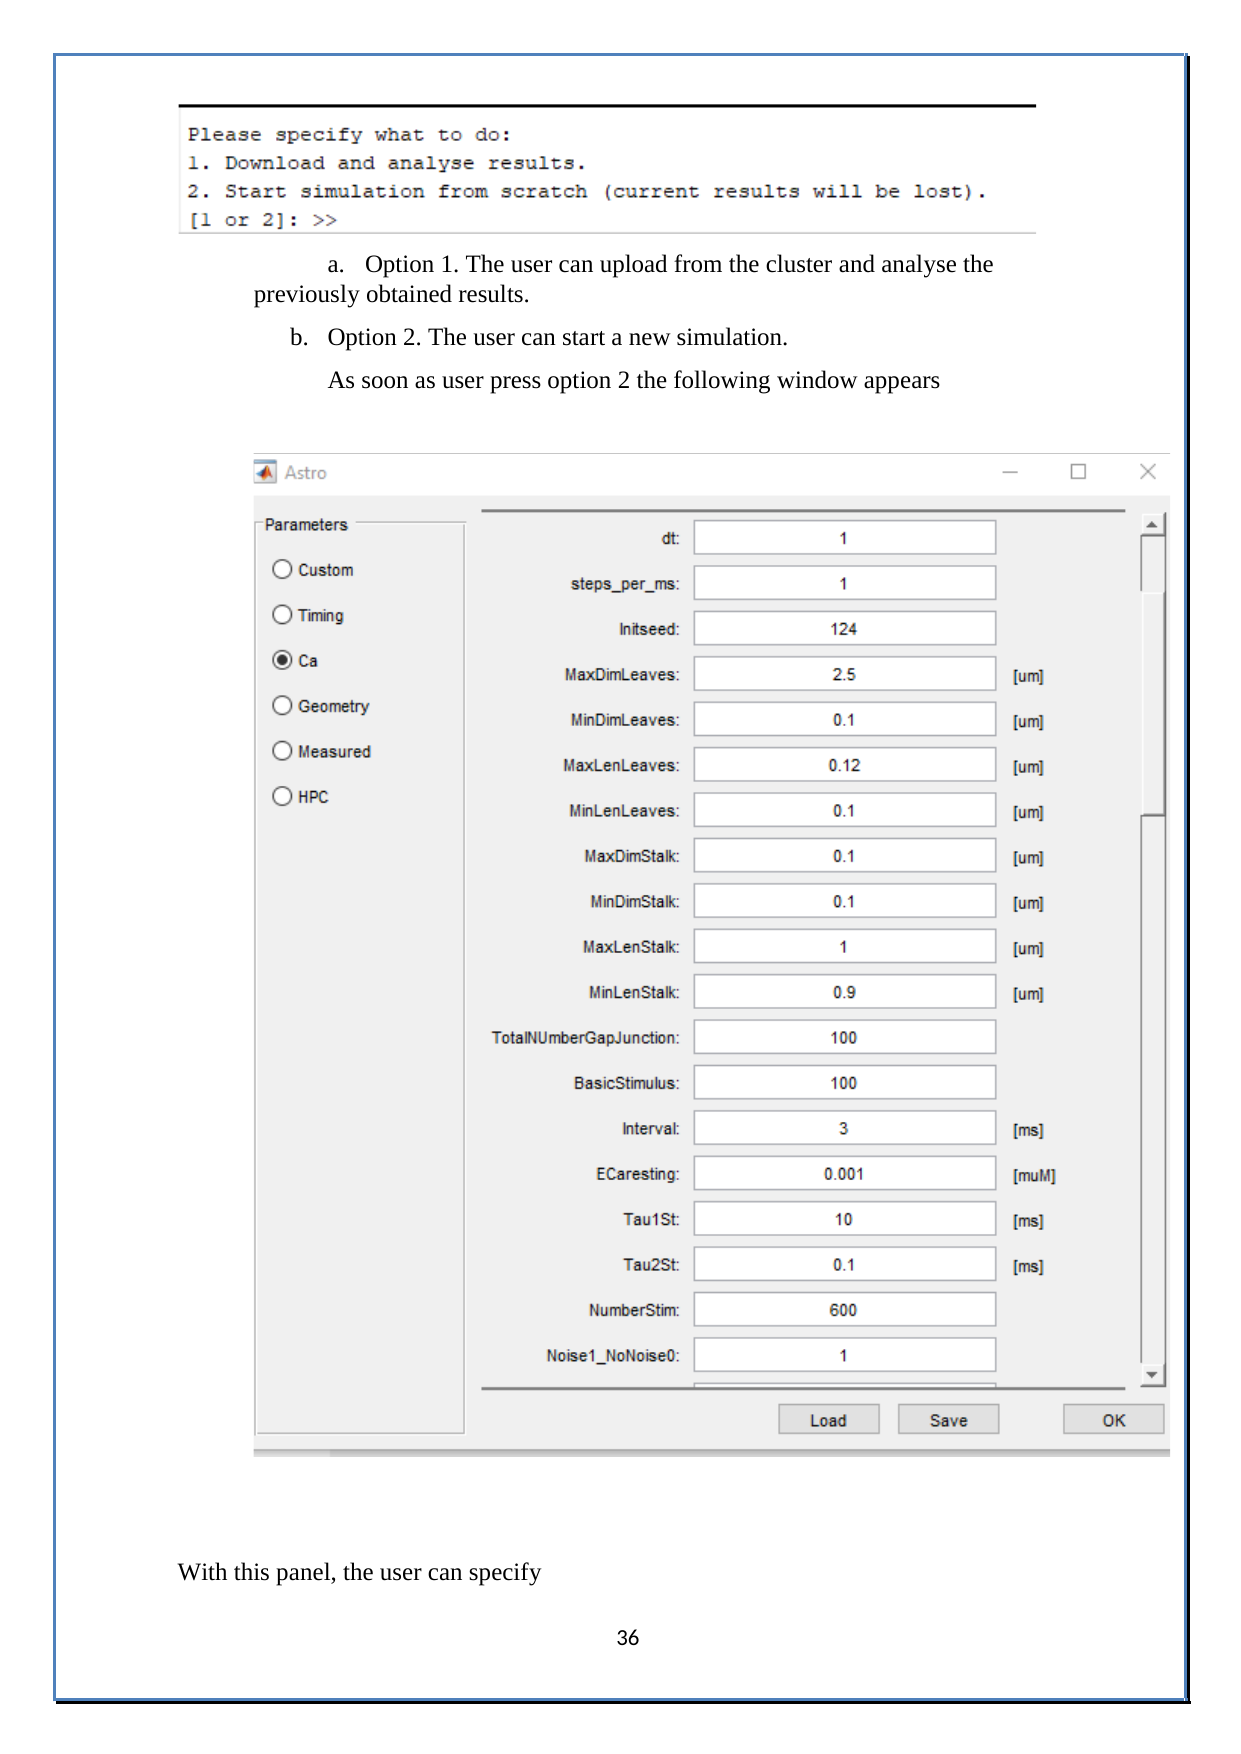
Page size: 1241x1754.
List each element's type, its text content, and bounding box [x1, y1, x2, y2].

text With this panel, the user can specify [103, 1557, 1154, 1586]
picture [178, 103, 1037, 234]
text As soon as user press option 2 the following window appears [253, 365, 1154, 394]
text b. Option 2. The user can start a new simulation. [216, 322, 1154, 351]
text a. Option 1. The user can upload from the cluster and analyse the previously obtained results. [253, 249, 1092, 308]
picture [253, 452, 1171, 1457]
